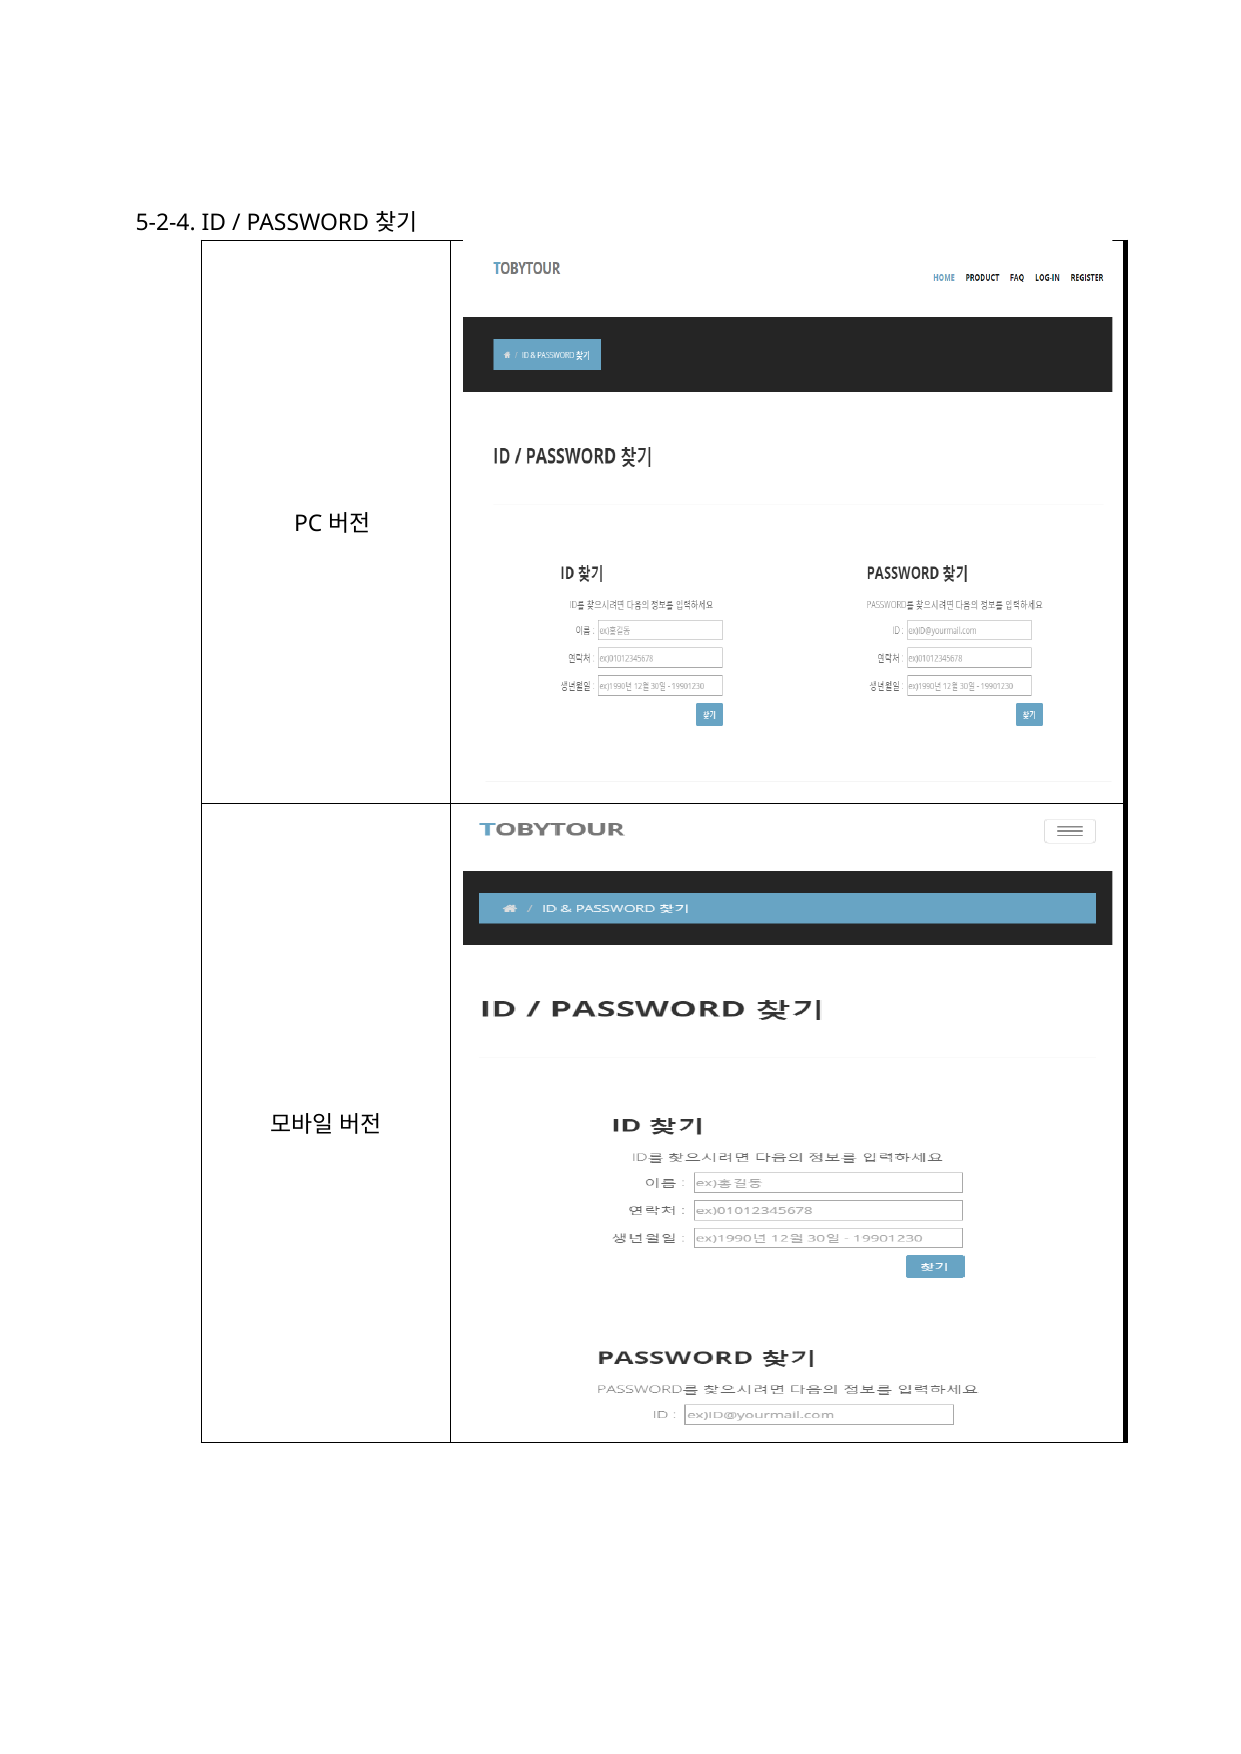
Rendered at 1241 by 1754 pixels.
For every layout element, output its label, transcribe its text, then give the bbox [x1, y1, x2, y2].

table_header [451, 241, 1123, 803]
table_cell 모바일 버전 [202, 804, 450, 1442]
table_header PC 버전 [202, 241, 450, 803]
table_cell [451, 804, 1123, 1442]
text 5-2-4. ID / PASSWORD 찾기 [112, 202, 1128, 239]
picture [463, 804, 1113, 1427]
picture [463, 240, 1113, 797]
